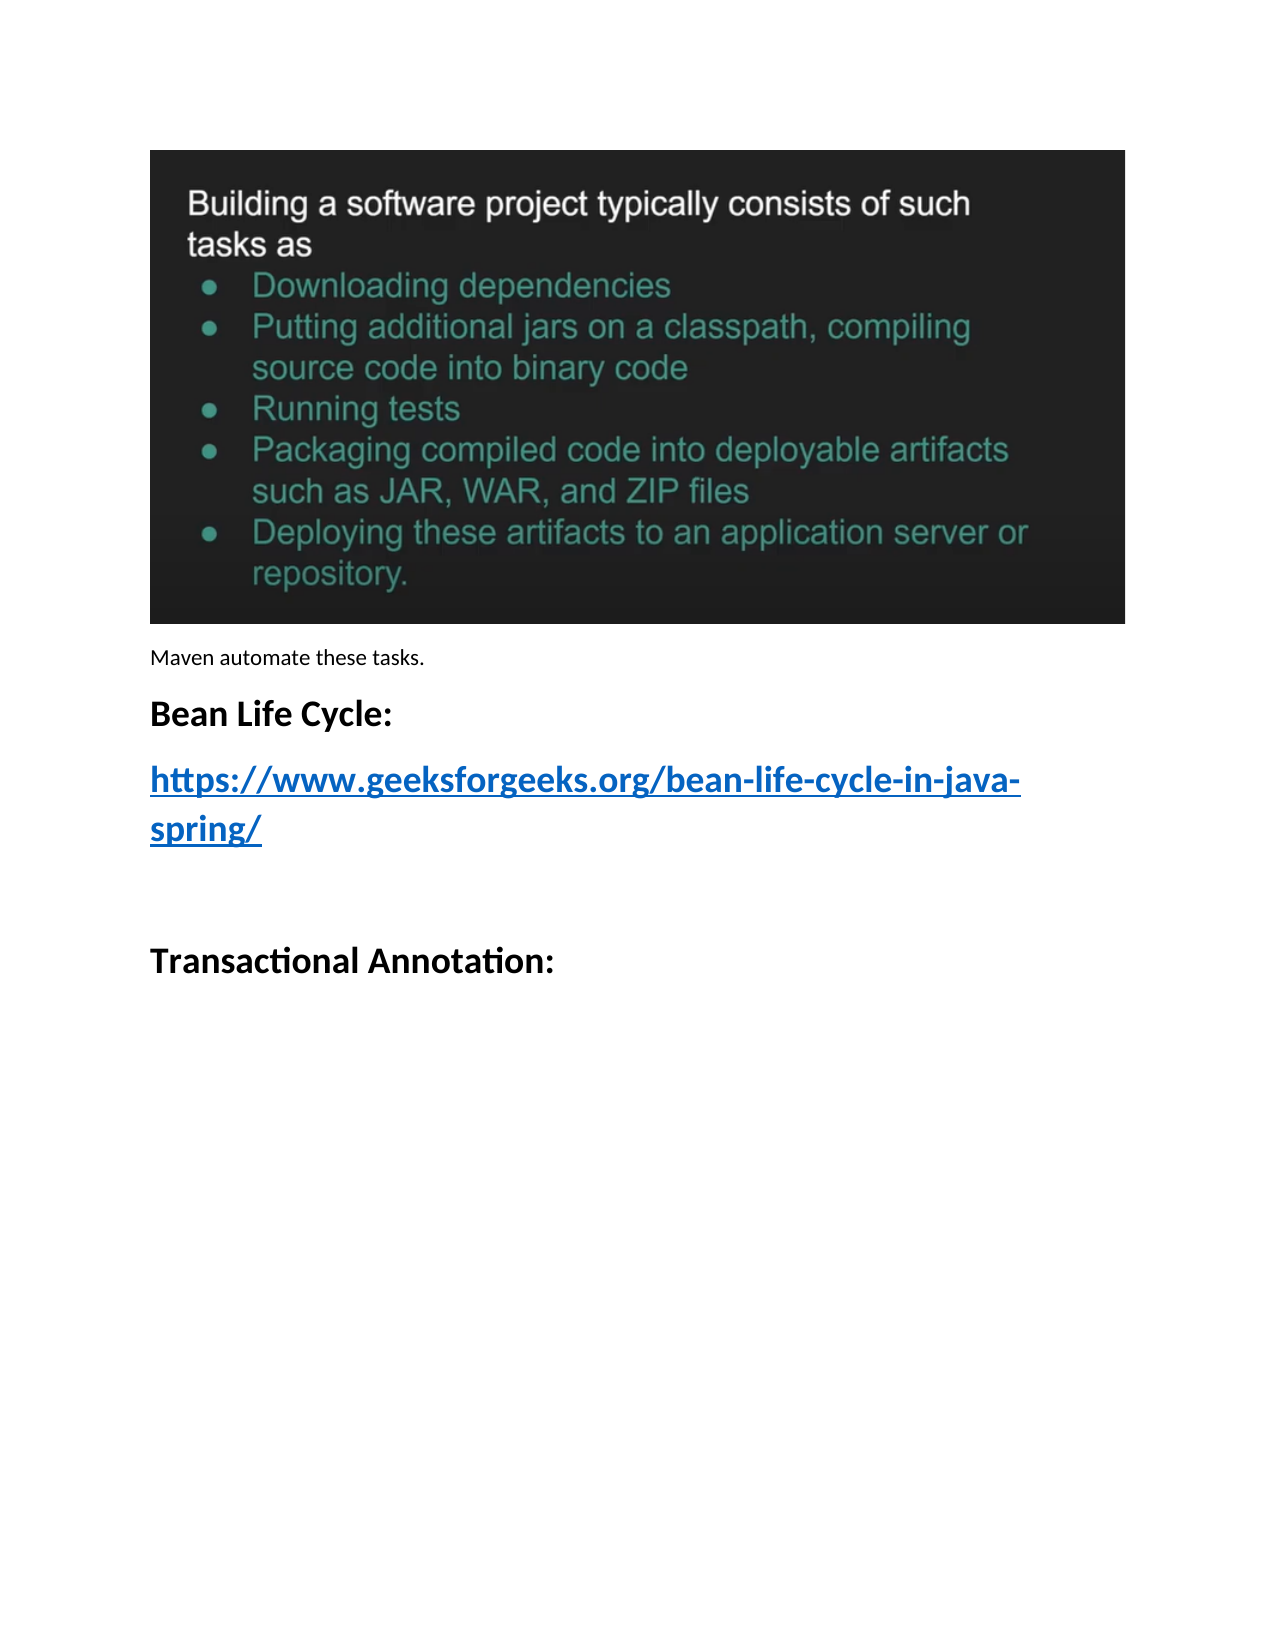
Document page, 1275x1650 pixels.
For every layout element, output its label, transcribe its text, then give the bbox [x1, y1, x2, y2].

text Transactional Annotation: [150, 937, 1125, 983]
text https://www.geeksforgeeks.org/bean-life-cycle-in-java-spring/ [150, 756, 1125, 851]
text Maven automate these tasks. [150, 643, 1125, 671]
text Bean Life Cycle: [150, 689, 1125, 735]
